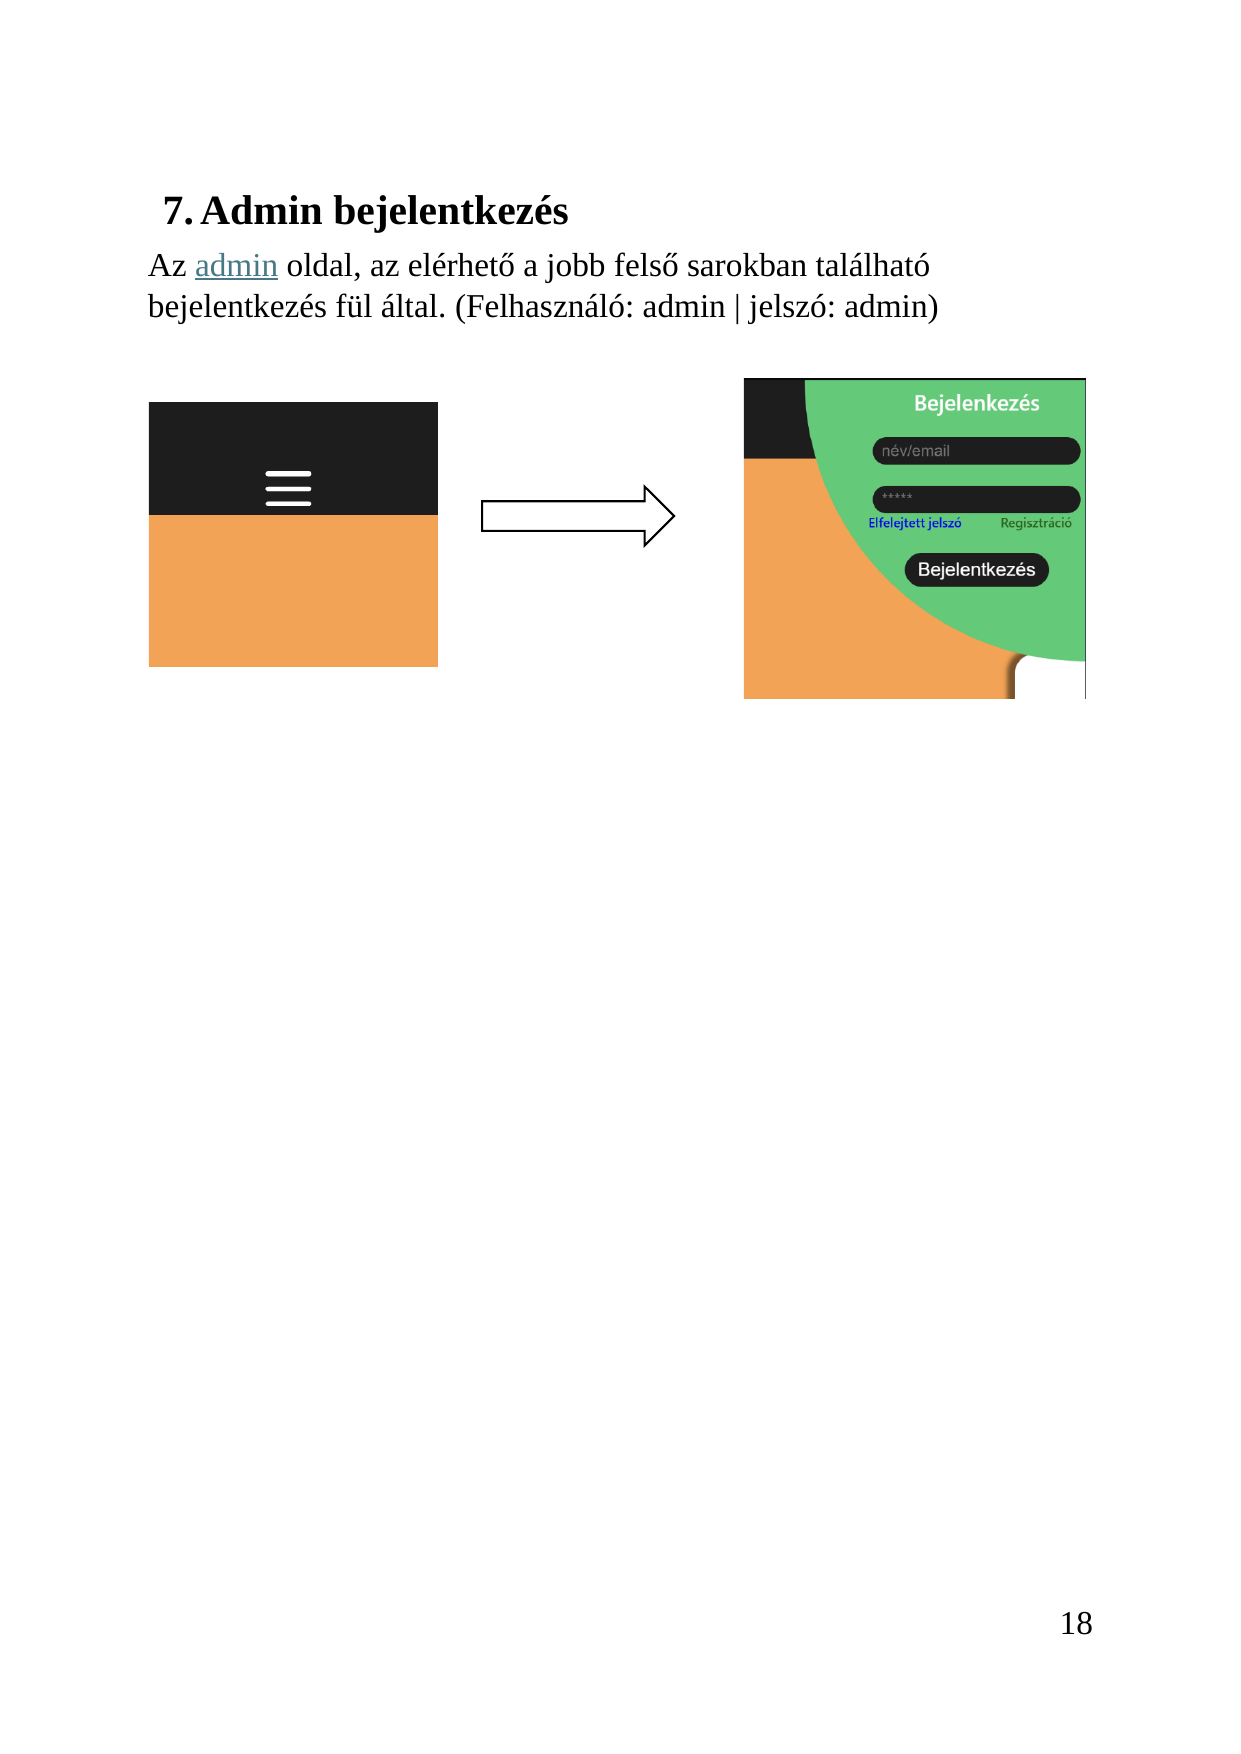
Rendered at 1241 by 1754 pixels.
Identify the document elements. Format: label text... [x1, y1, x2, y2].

subtitle Admin bejelentkezés [162, 185, 1093, 233]
picture [147, 402, 438, 666]
picture [743, 378, 1086, 699]
text Az admin oldal, az elérhető a jobb felső sarokban található bejelentkezés fül által. (Felhasználó: admin | jelszó: admin) [148, 245, 1093, 325]
